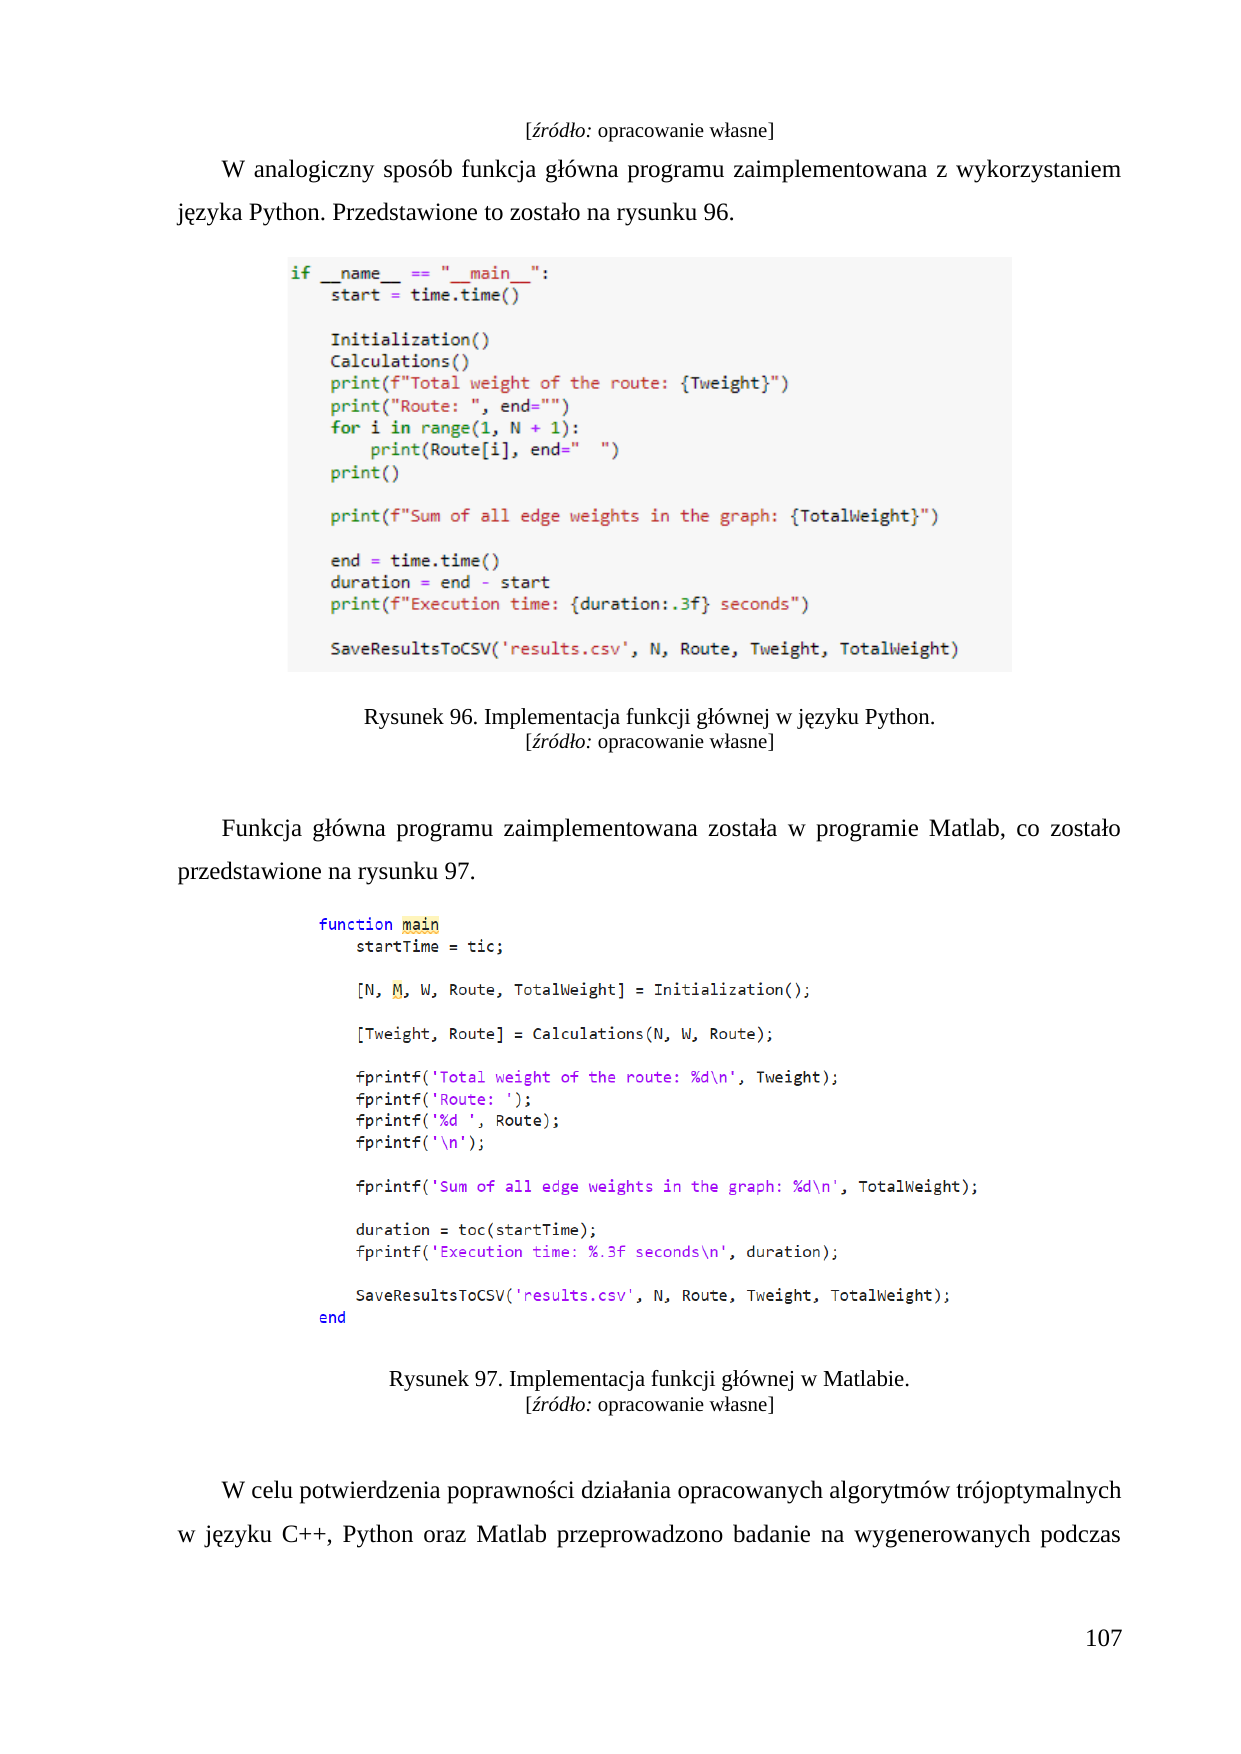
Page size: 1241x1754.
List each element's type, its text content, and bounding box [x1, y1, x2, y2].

text [źródło: opracowanie własne] [177, 1392, 1122, 1416]
text Rysunek 97. Implementacja funkcji głównej w Matlabie. [177, 1366, 1122, 1392]
text [źródło: opracowanie własne] [177, 118, 1122, 142]
text W analogiczny sposób funkcja główna programu zaimplementowana z wykorzystaniem języka Python. Przedstawione to zostało na rysunku 96. [177, 154, 1122, 226]
picture [287, 257, 1012, 672]
text Rysunek 96. Implementacja funkcji głównej w języku Python. [177, 703, 1122, 729]
text Funkcja główna programu zaimplementowana została w programie Matlab, co zostało przedstawione na rysunku 97. [177, 813, 1122, 885]
text [źródło: opracowanie własne] [177, 729, 1122, 753]
picture [293, 916, 1007, 1335]
